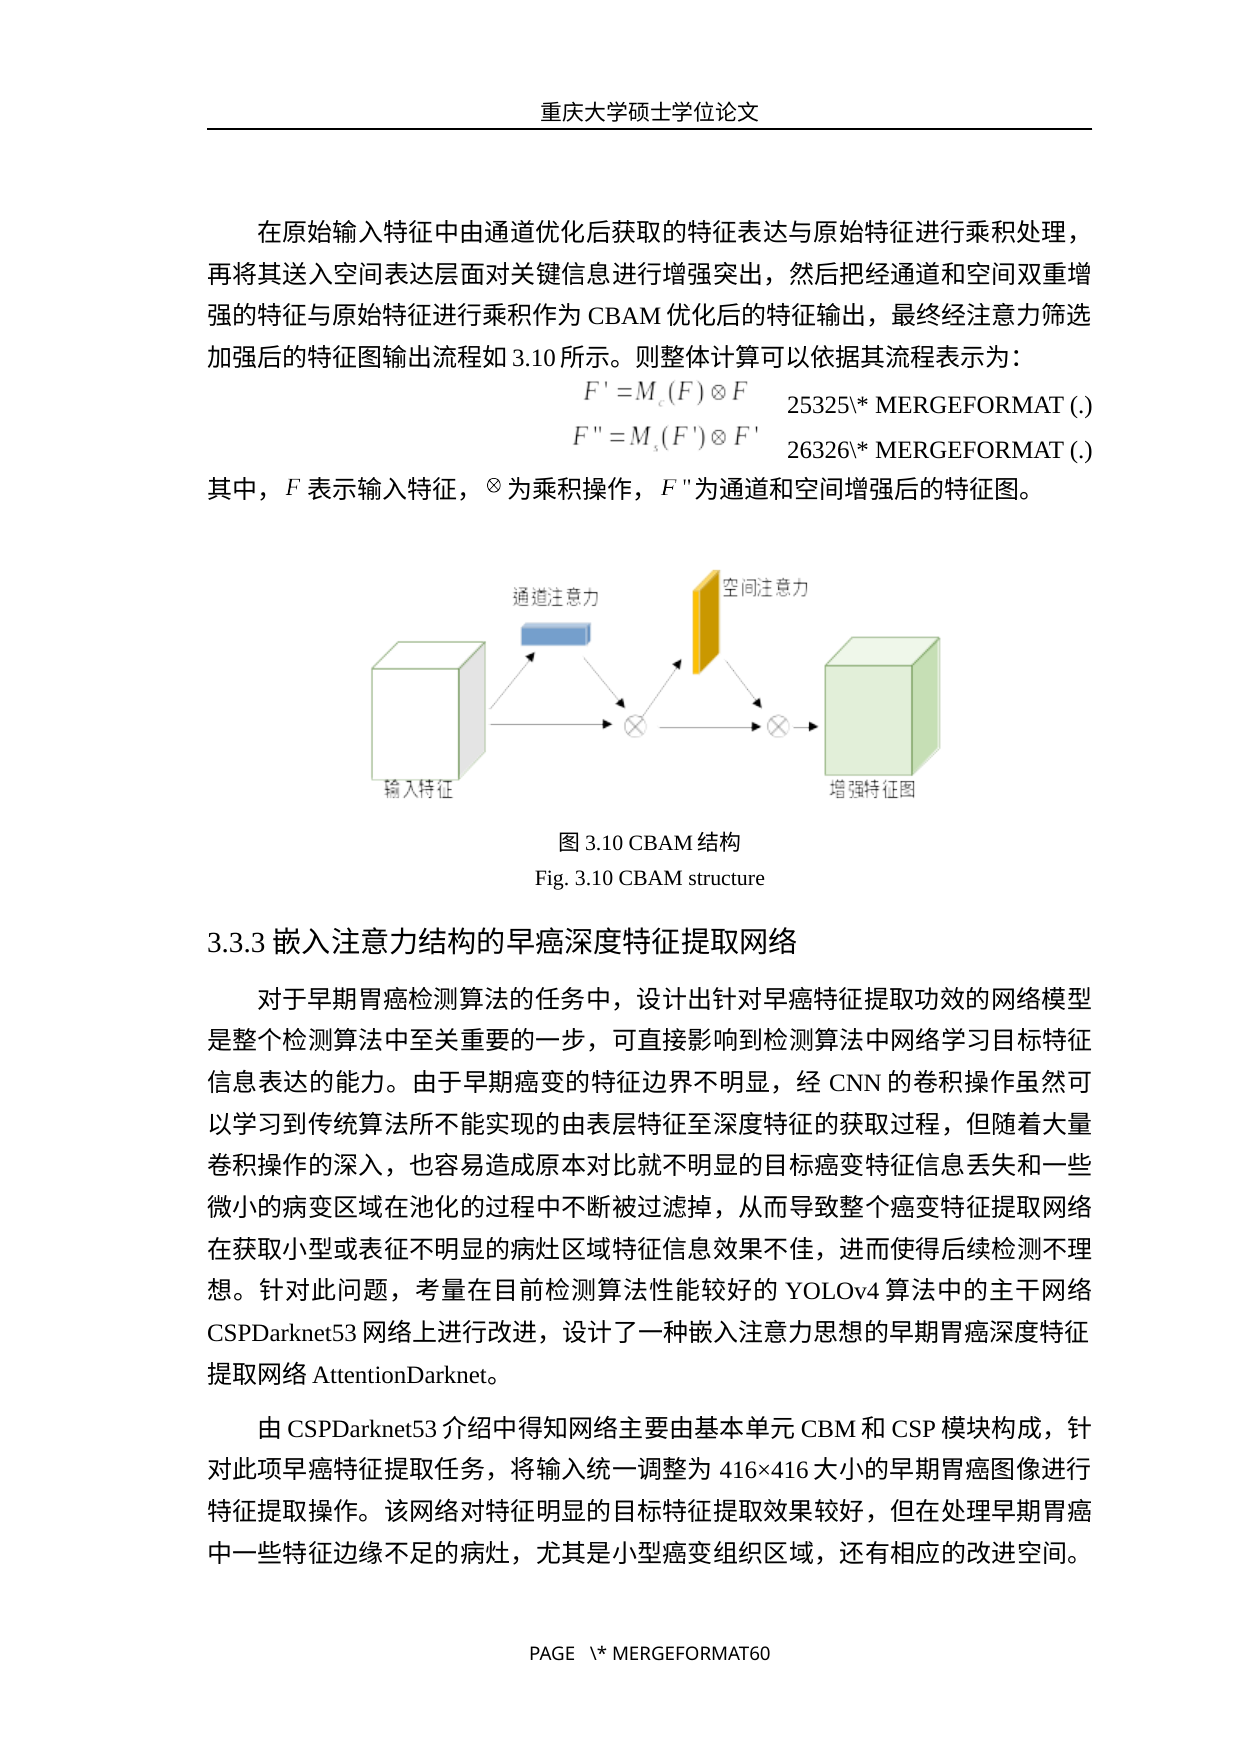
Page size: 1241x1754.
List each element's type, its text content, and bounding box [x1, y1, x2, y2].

text 其中，表示输入特征，为乘积操作，为通道和空间增强后的特征图。 [207, 464, 1092, 506]
text 在原始输入特征中由通道优化后获取的特征表达与原始特征进行乘积处理，再将其送入空间表达层面对关键信息进行增强突出，然后把经通道和空间双重增强的特征与原始特征进行乘积作为CBAM优化后的特征输出，最终经注意力筛选加强后的特征图输出流程如3.10所示。则整体计算可以依据其流程表示为： [207, 207, 1092, 374]
text 图3.10 CBAM结构 [207, 823, 1092, 856]
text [207, 1403, 1092, 1569]
subtitle 3.3.3 嵌入注意力结构的早癌深度特征提取网络 [207, 919, 1092, 961]
text 对于早期胃癌检测算法的任务中，设计出针对早癌特征提取功效的网络模型是整个检测算法中至关重要的一步，可直接影响到检测算法中网络学习目标特征信息表达的能力。由于早期癌变的特征边界不明显，经CNN的卷积操作虽然可以学习到传统算法所不能实现的由表层特征至深度特征的获取过程，但随着大量卷积操作的深入，也容易造成原本对比就不明显的目标癌变特征信息丢失和一些微小的病变区域在池化的过程中不断被过滤掉，从而导致整个癌变特征提取网络在获取小型或表征不明显的病灶区域特征信息效果不佳，进而使得后续检测不理想。针对此问题，考量在目前检测算法性能较好的YOLOv4算法中的主干网络CSPDarknet53网络上进行改进，设计了一种嵌入注意力思想的早期胃癌深度特征提取网络AttentionDarknet。 [207, 974, 1092, 1390]
text Fig. 3.10 CBAM structure [207, 856, 1092, 890]
